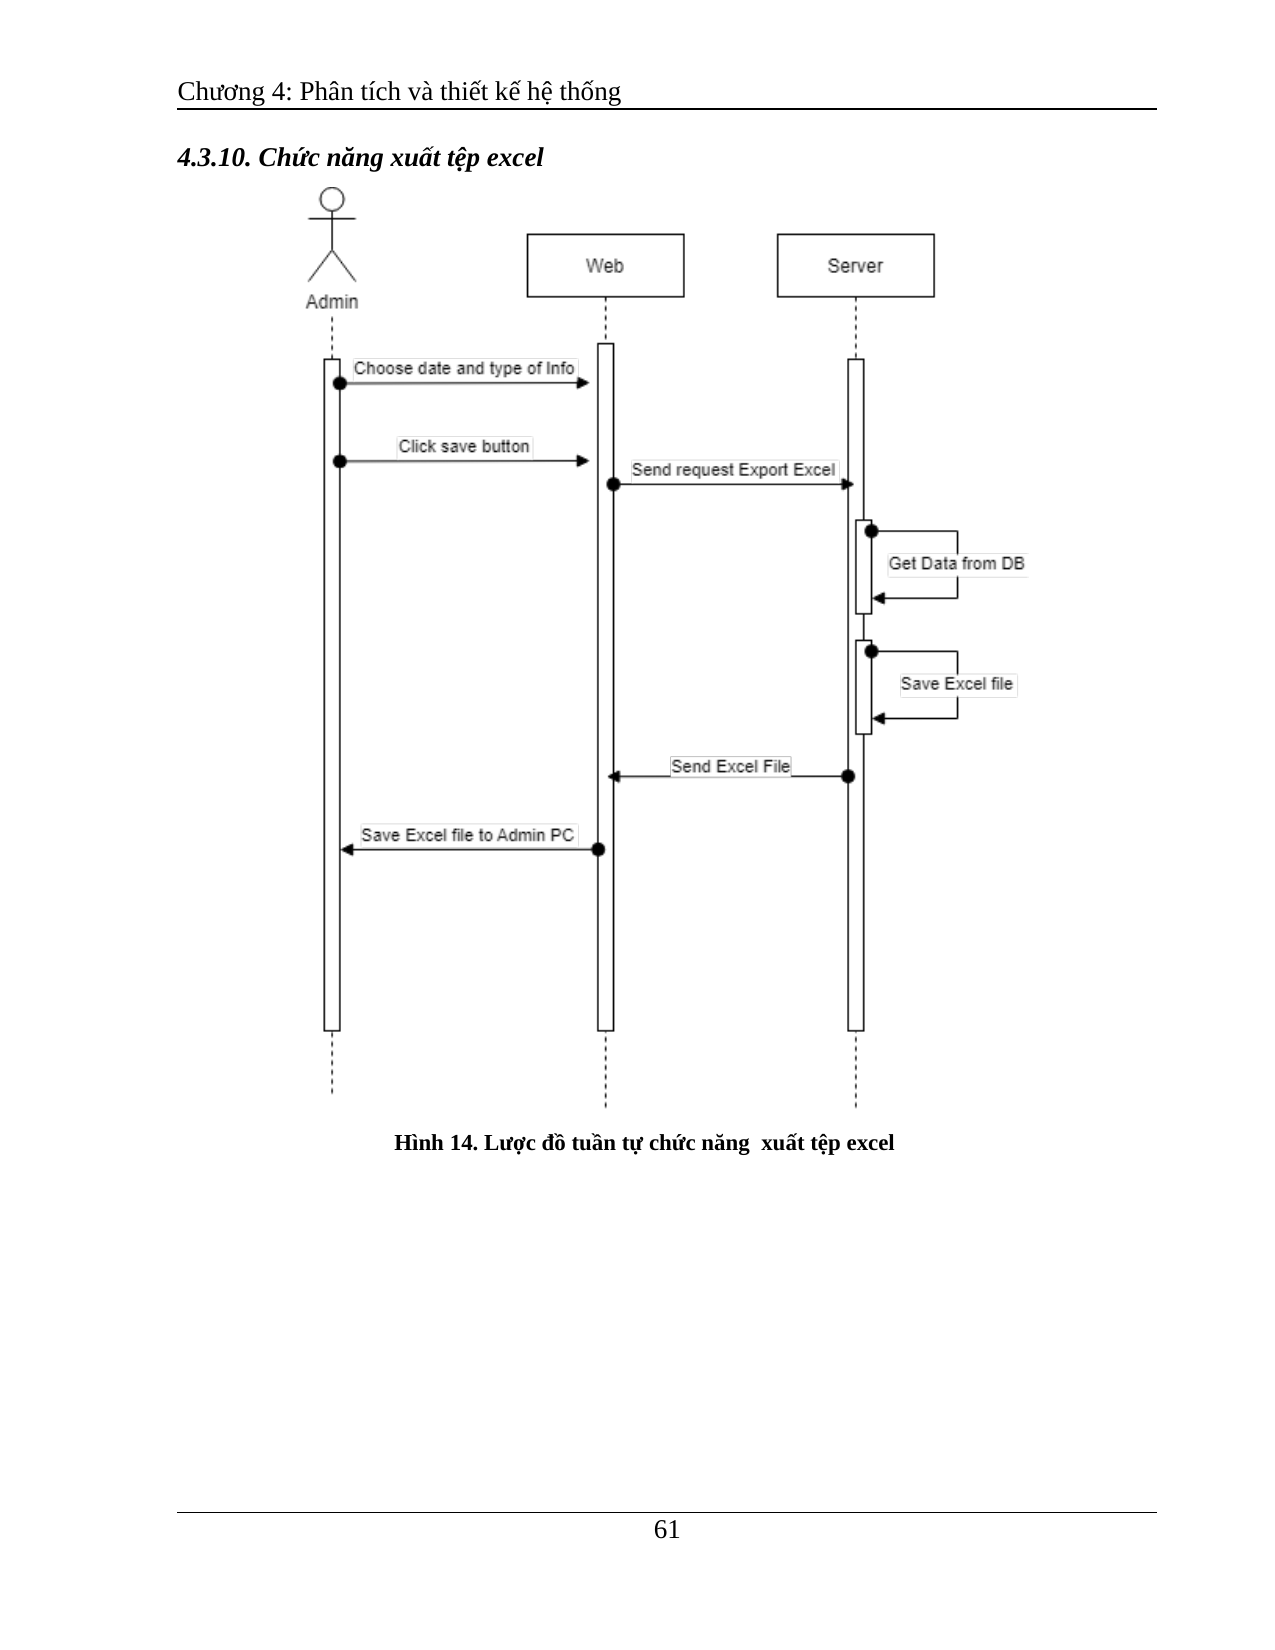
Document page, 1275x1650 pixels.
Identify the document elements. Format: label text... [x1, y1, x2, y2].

picture [305, 187, 1029, 1110]
subtitle 4.3.10. Chức năng xuất tệp excel [177, 141, 1157, 172]
